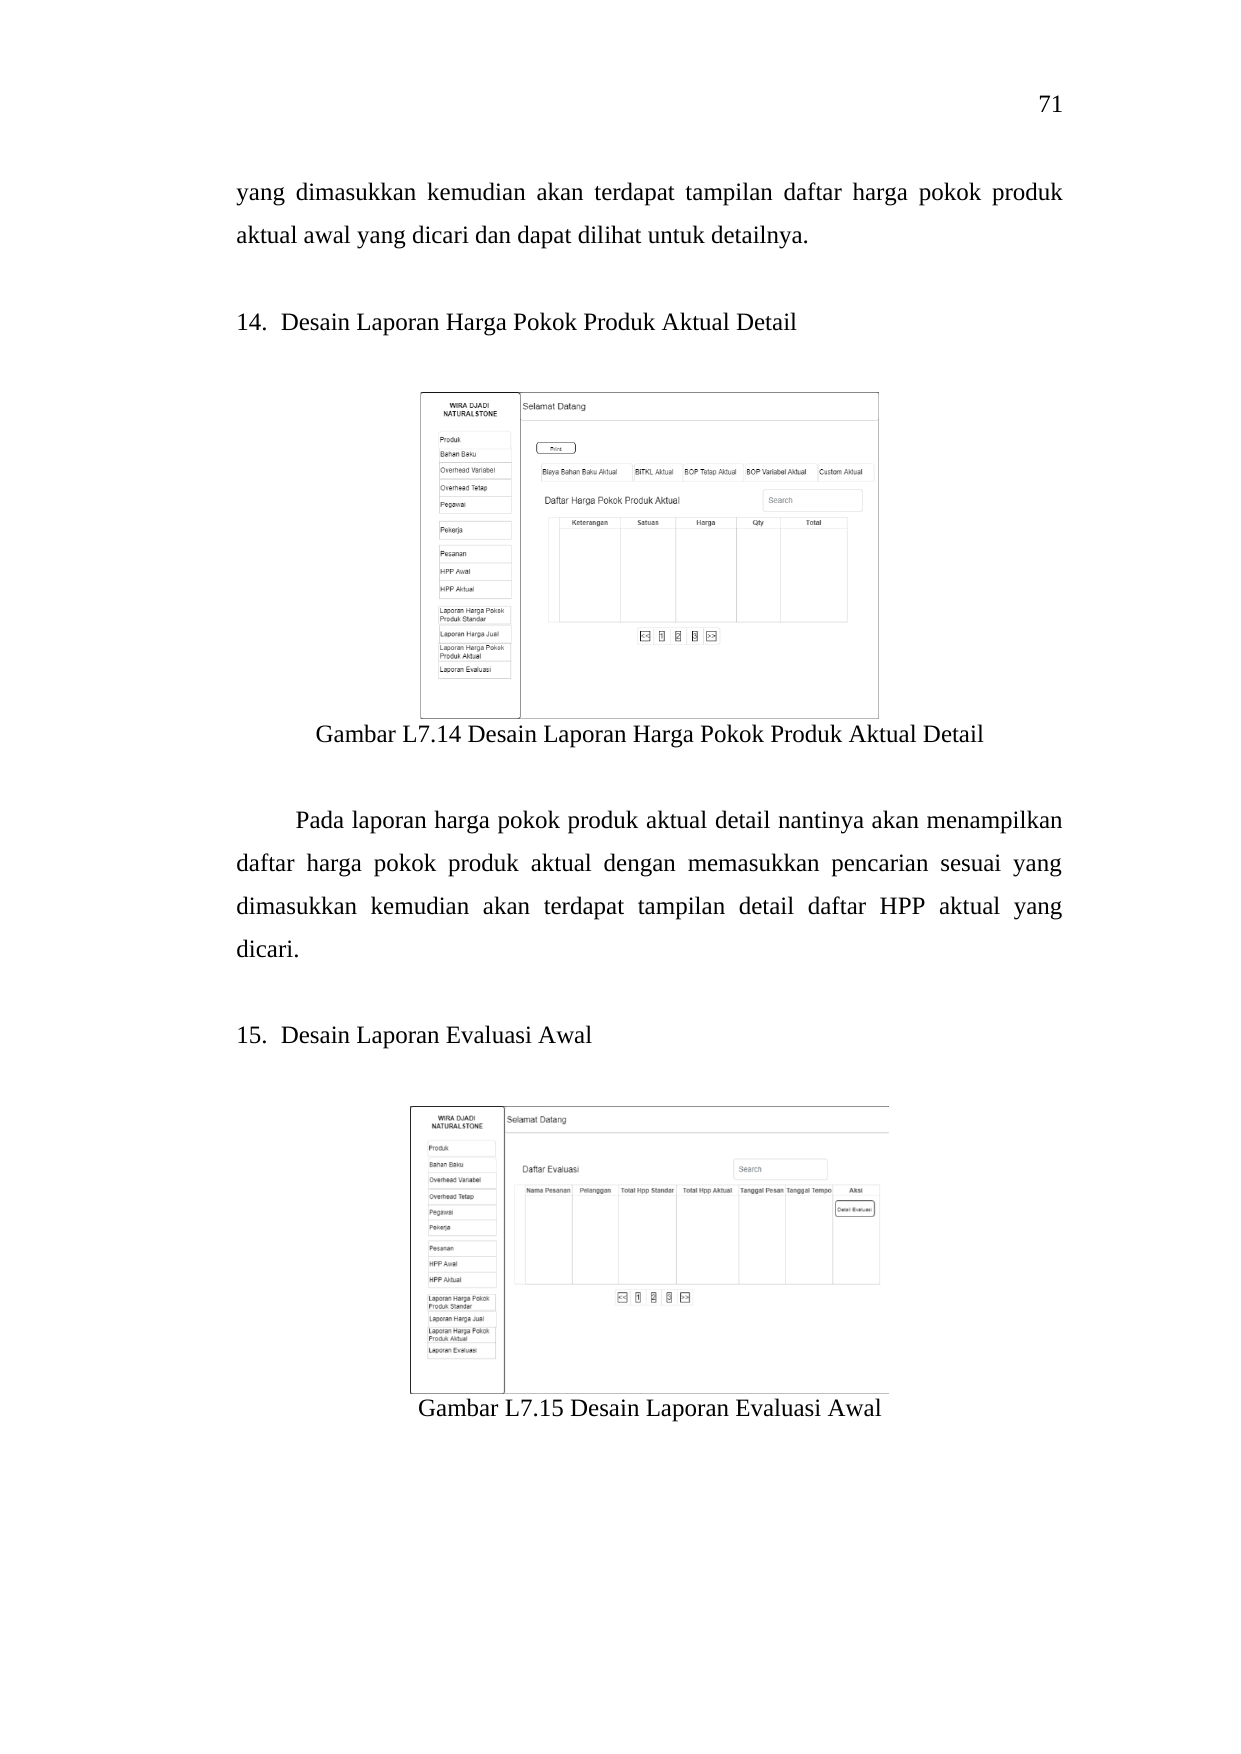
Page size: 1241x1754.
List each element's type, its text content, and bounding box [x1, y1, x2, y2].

list Desain Laporan Evaluasi Awal [236, 1021, 1063, 1049]
list Desain Laporan Harga Pokok Produk Aktual Detail [236, 307, 1063, 335]
text Pada laporan harga pokok produk aktual detail nantinya akan menampilkan daftar harga pokok produk aktual dengan memasukkan pencarian sesuai yang dimasukkan kemudian akan terdapat tampilan detail daftar HPP aktual yang dicari. [236, 805, 1063, 963]
text Gambar L7.15 Desain Laporan Evaluasi Awal [236, 1393, 1063, 1422]
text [236, 177, 1063, 249]
picture [420, 392, 879, 719]
text Gambar L7.14 Desain Laporan Harga Pokok Produk Aktual Detail [236, 719, 1063, 747]
picture [410, 1106, 889, 1394]
